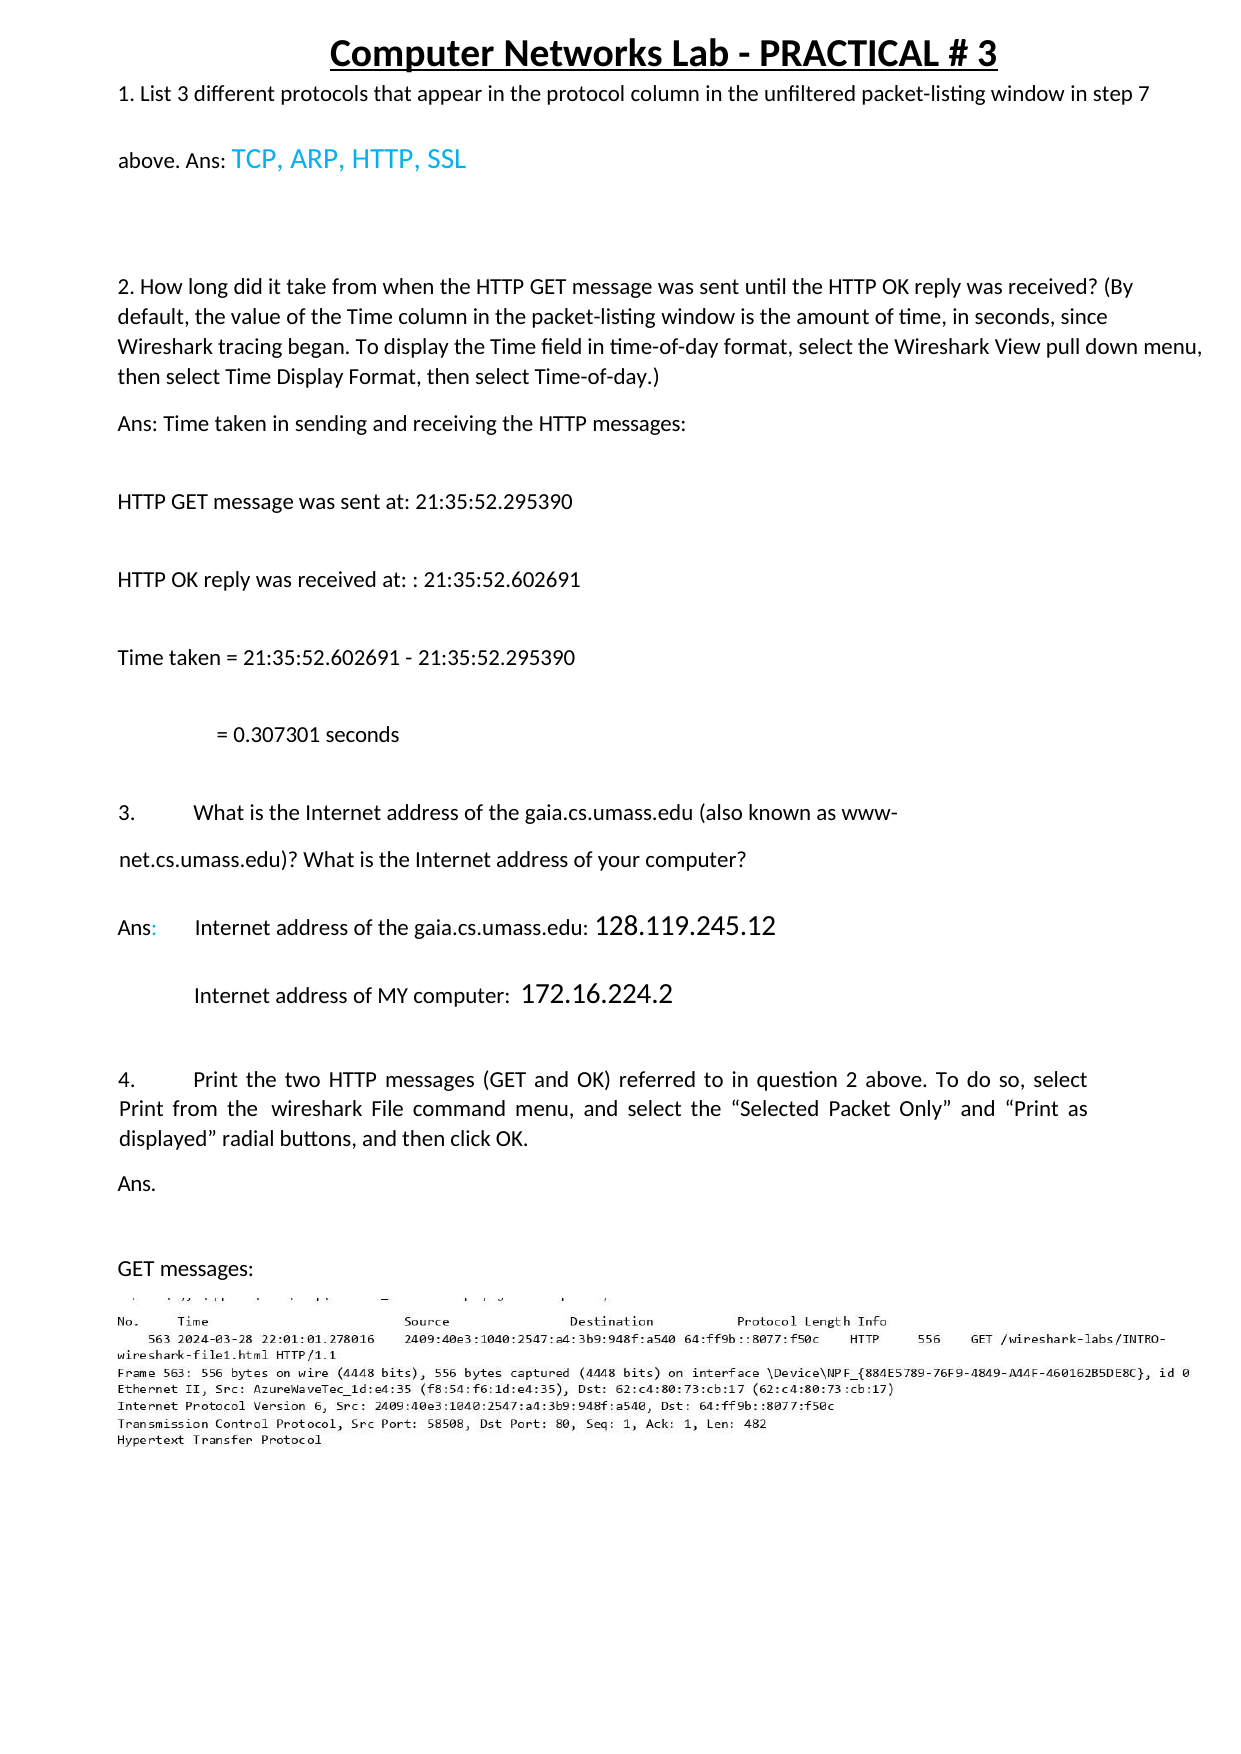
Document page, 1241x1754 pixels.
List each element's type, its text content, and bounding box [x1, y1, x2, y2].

list What is the Internet address of the gaia.cs.umass.edu (also known as www- net.cs.umass.edu)? What is the Internet address of your computer? [118, 798, 1080, 873]
text Computer Networks Lab - PRACTICAL # 3 [128, 28, 1199, 76]
text Ans. [117, 1169, 1223, 1197]
list How long did it take from when the HTTP GET message was sent until the HTTP OK reply was received? (By default, the value of the Time column in the packet-listing window is the amount of time, in seconds, since Wireshark tracing began. To display the Time field in time-of-day format, select the Wireshark View pull down menu, then select Time Display Format, then select Time-of-day.) [117, 272, 1206, 390]
text GET messages: [117, 1254, 1223, 1282]
text Ans: Internet address of the gaia.cs.umass.edu: 128.119.245.12 [117, 907, 1223, 943]
text Ans: Time taken in sending and receiving the HTTP messages: [117, 409, 1223, 437]
list Print the two HTTP messages (GET and OK) referred to in question 2 above. To do so, select Print from the wireshark File command menu, and select the “Selected Packet Only” and “Print as displayed” radial buttons, and then click OK. [118, 1065, 1087, 1152]
list List 3 different protocols that appear in the protocol column in the unfiltered packet-listing window in step 7 above. Ans: TCP, ARP, HTTP, SSL [117, 79, 1211, 176]
text Internet address of MY computer: 172.16.224.2 [194, 975, 1223, 1010]
text = 0.307301 seconds [216, 721, 1223, 748]
text HTTP GET message was sent at: 21:35:52.295390 HTTP OK reply was received at: : 21:35:52.602691 Time taken = 21:35:52.602691 - 21:35:52.295390 [117, 487, 619, 671]
picture [117, 1298, 1193, 1447]
